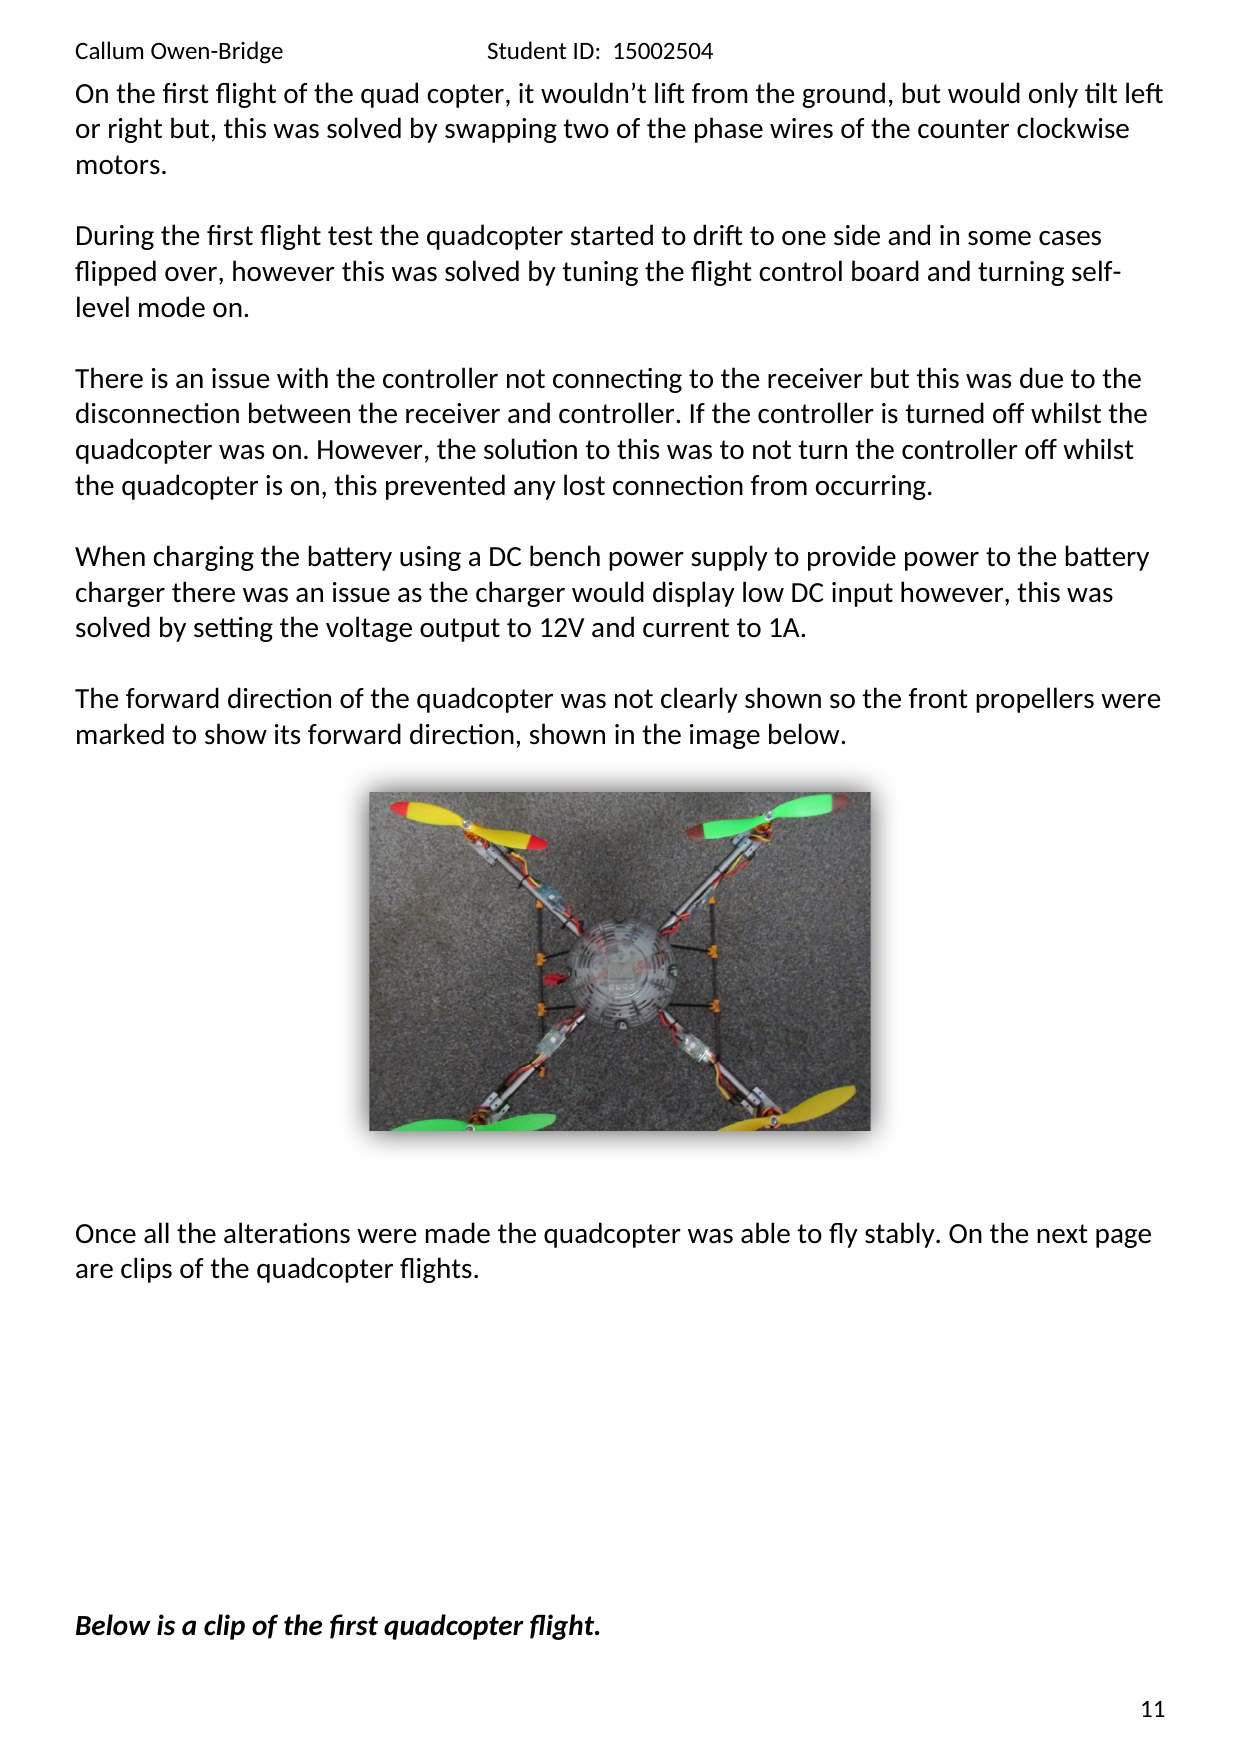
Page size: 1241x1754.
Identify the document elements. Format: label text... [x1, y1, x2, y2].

text The forward direction of the quadcopter was not clearly shown so the front propellers were marked to show its forward direction, shown in the image below. [75, 681, 1165, 752]
text There is an issue with the controller not connecting to the receiver but this was due to the disconnection between the receiver and controller. If the controller is turned off whilst the quadcopter was on. However, the solution to this was to not turn the controller off whilst the quadcopter is on, this prevented any lost connection from occurring. [75, 360, 1165, 502]
text During the first flight test the quadcopter started to drift to one side and in some cases flipped over, however this was solved by tuning the flight control board and turning self-level mode on. [75, 217, 1165, 324]
text Once all the alterations were made the quadcopter was able to fly stably. On the next page are clips of the quadcopter flights. [75, 1215, 1165, 1286]
text On the first flight of the quad copter, it wouldn’t lift from the ground, but would only tilt left or right but, this was solved by swapping two of the phase wires of the counter clockwise motors. [75, 75, 1165, 182]
picture [369, 792, 871, 1131]
text Below is a clip of the first quadcopter flight. [75, 1607, 1165, 1642]
text When charging the battery using a DC bench power supply to provide power to the battery charger there was an issue as the charger would display low DC input however, this was solved by setting the voltage output to 12V and current to 1A. [75, 538, 1165, 645]
